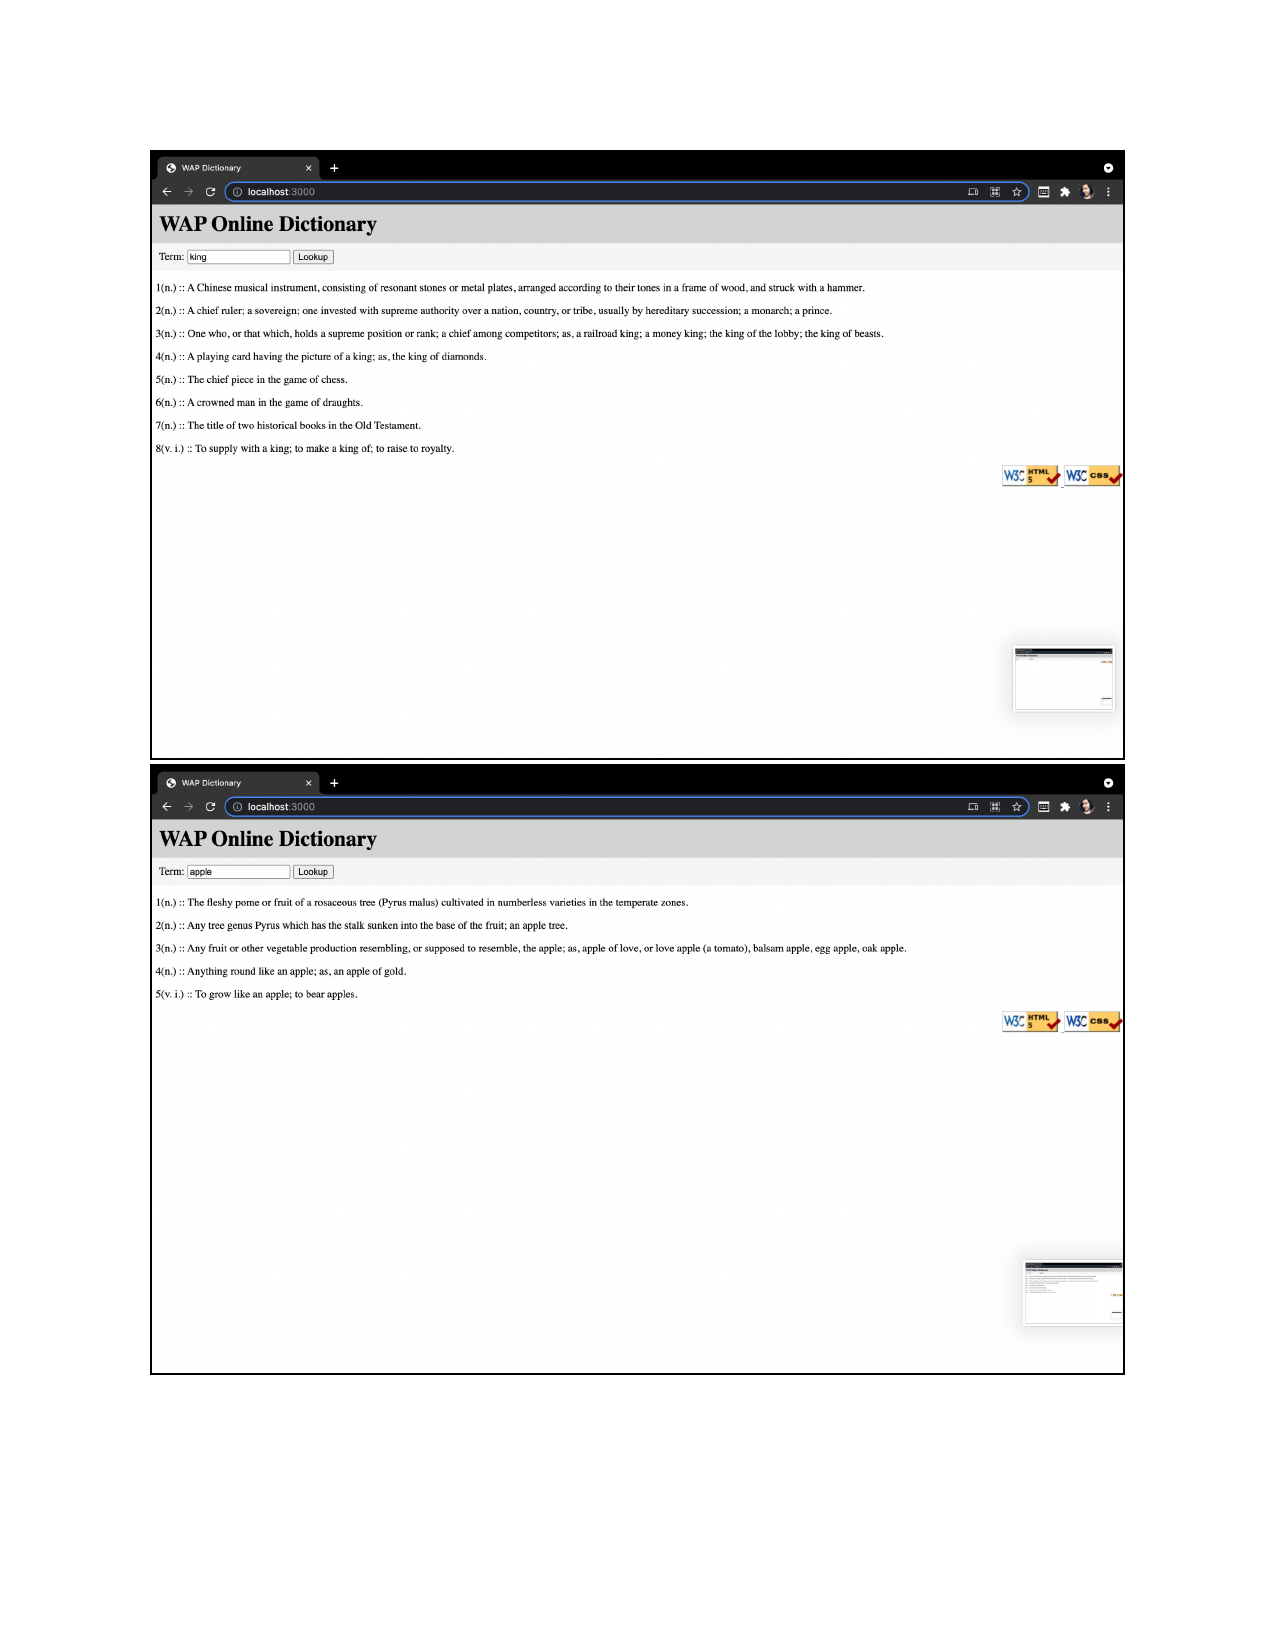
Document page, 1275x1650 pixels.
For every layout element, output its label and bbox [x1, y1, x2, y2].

picture [152, 152, 1123, 758]
picture [152, 766, 1123, 1373]
